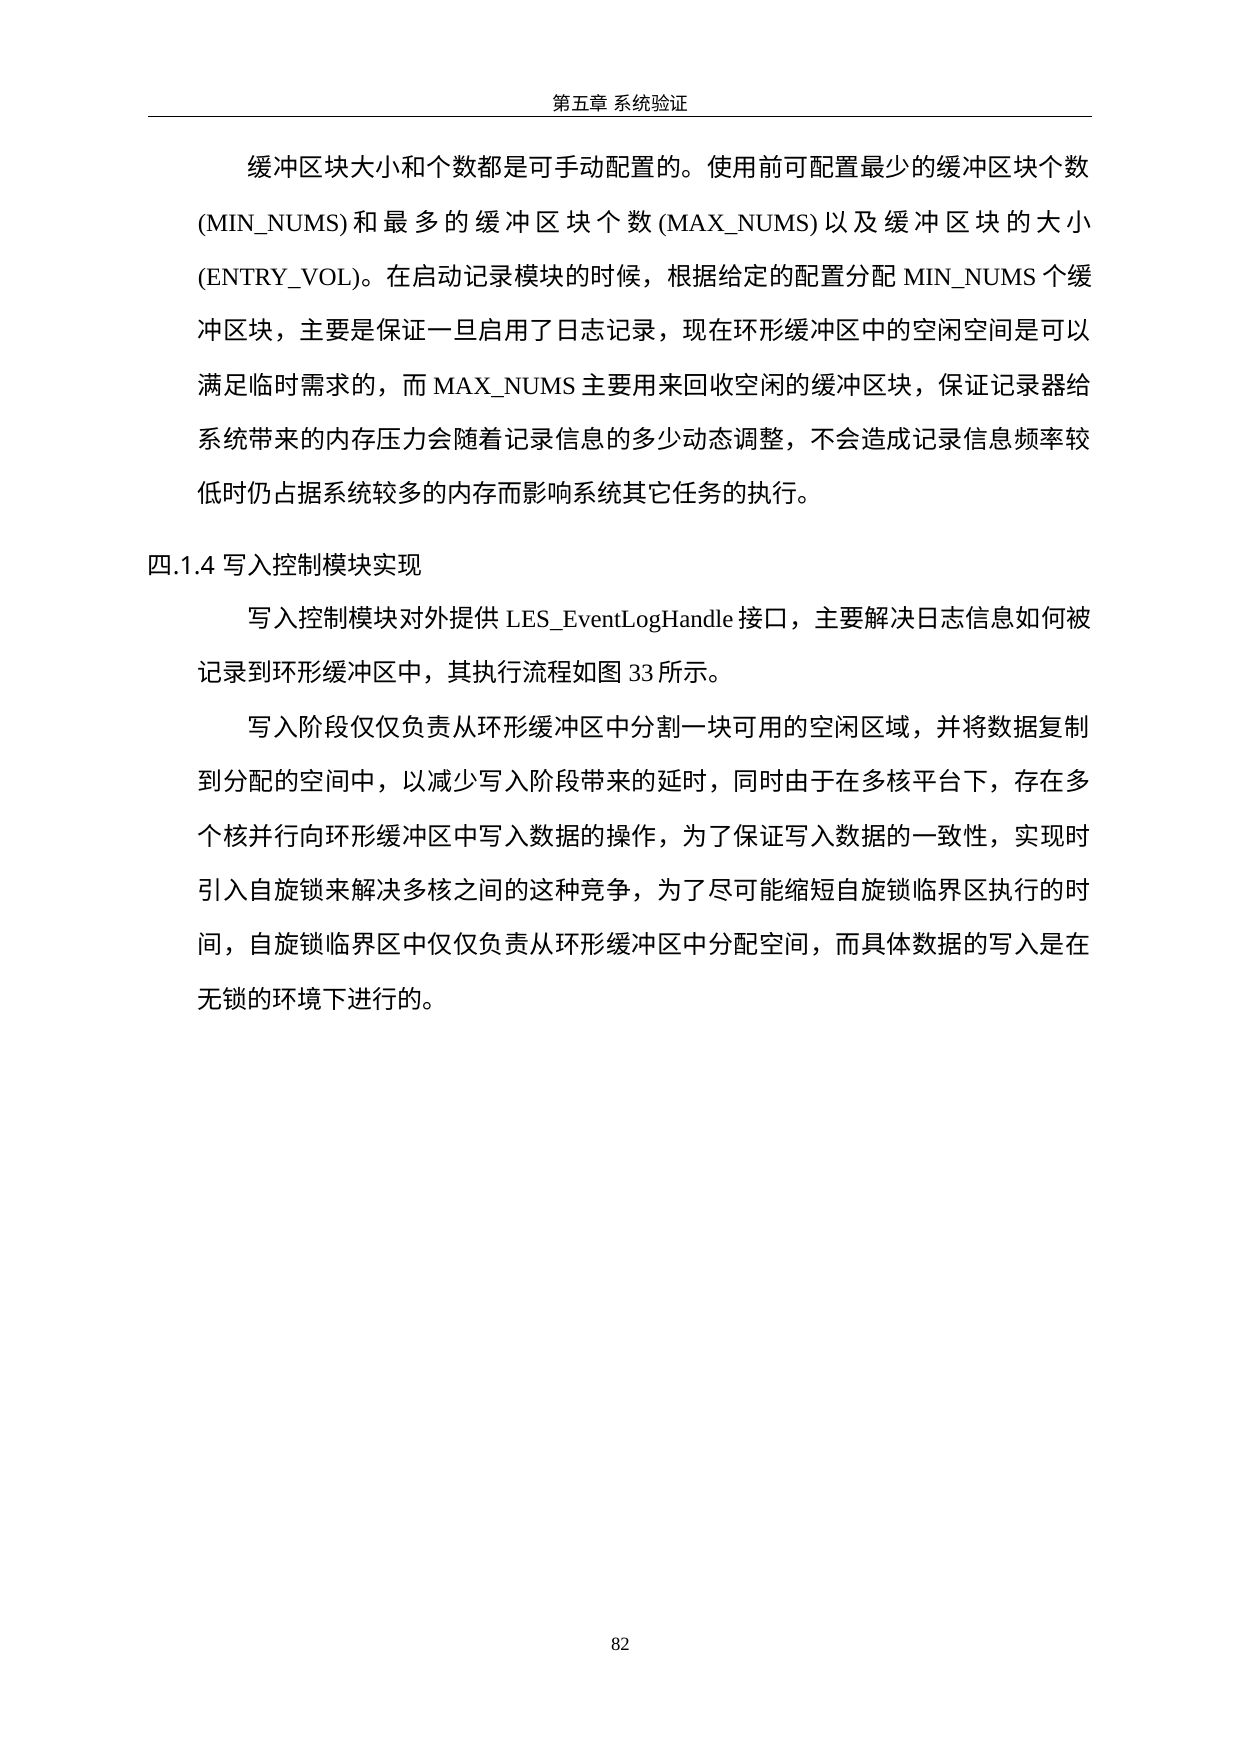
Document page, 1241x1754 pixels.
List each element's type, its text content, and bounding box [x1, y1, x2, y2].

text 缓冲区块大小和个数都是可手动配置的。使用前可配置最少的缓冲区块个数(MIN_NUMS)和最多的缓冲区块个数(MAX_NUMS)以及缓冲区块的大小(ENTRY_VOL)。在启动记录模块的时候，根据给定的配置分配MIN_NUMS个缓冲区块，主要是保证一旦启用了日志记录，现在环形缓冲区中的空闲空间是可以满足临时需求的，而MAX_NUMS主要用来回收空闲的缓冲区块，保证记录器给系统带来的内存压力会随着记录信息的多少动态调整，不会造成记录信息频率较低时仍占据系统较多的内存而影响系统其它任务的执行。 [198, 148, 1092, 510]
subtitle 写入控制模块实现 [148, 545, 1092, 582]
text 写入阶段仅仅负责从环形缓冲区中分割一块可用的空闲区域，并将数据复制到分配的空间中，以减少写入阶段带来的延时，同时由于在多核平台下，存在多个核并行向环形缓冲区中写入数据的操作，为了保证写入数据的一致性，实现时引入自旋锁来解决多核之间的这种竞争，为了尽可能缩短自旋锁临界区执行的时间，自旋锁临界区中仅仅负责从环形缓冲区中分配空间，而具体数据的写入是在无锁的环境下进行的。 [198, 707, 1092, 1015]
text 写入控制模块对外提供LES_EventLogHandle接口，主要解决日志信息如何被记录到环形缓冲区中，其执行流程如图 33所示。 [198, 598, 1092, 689]
